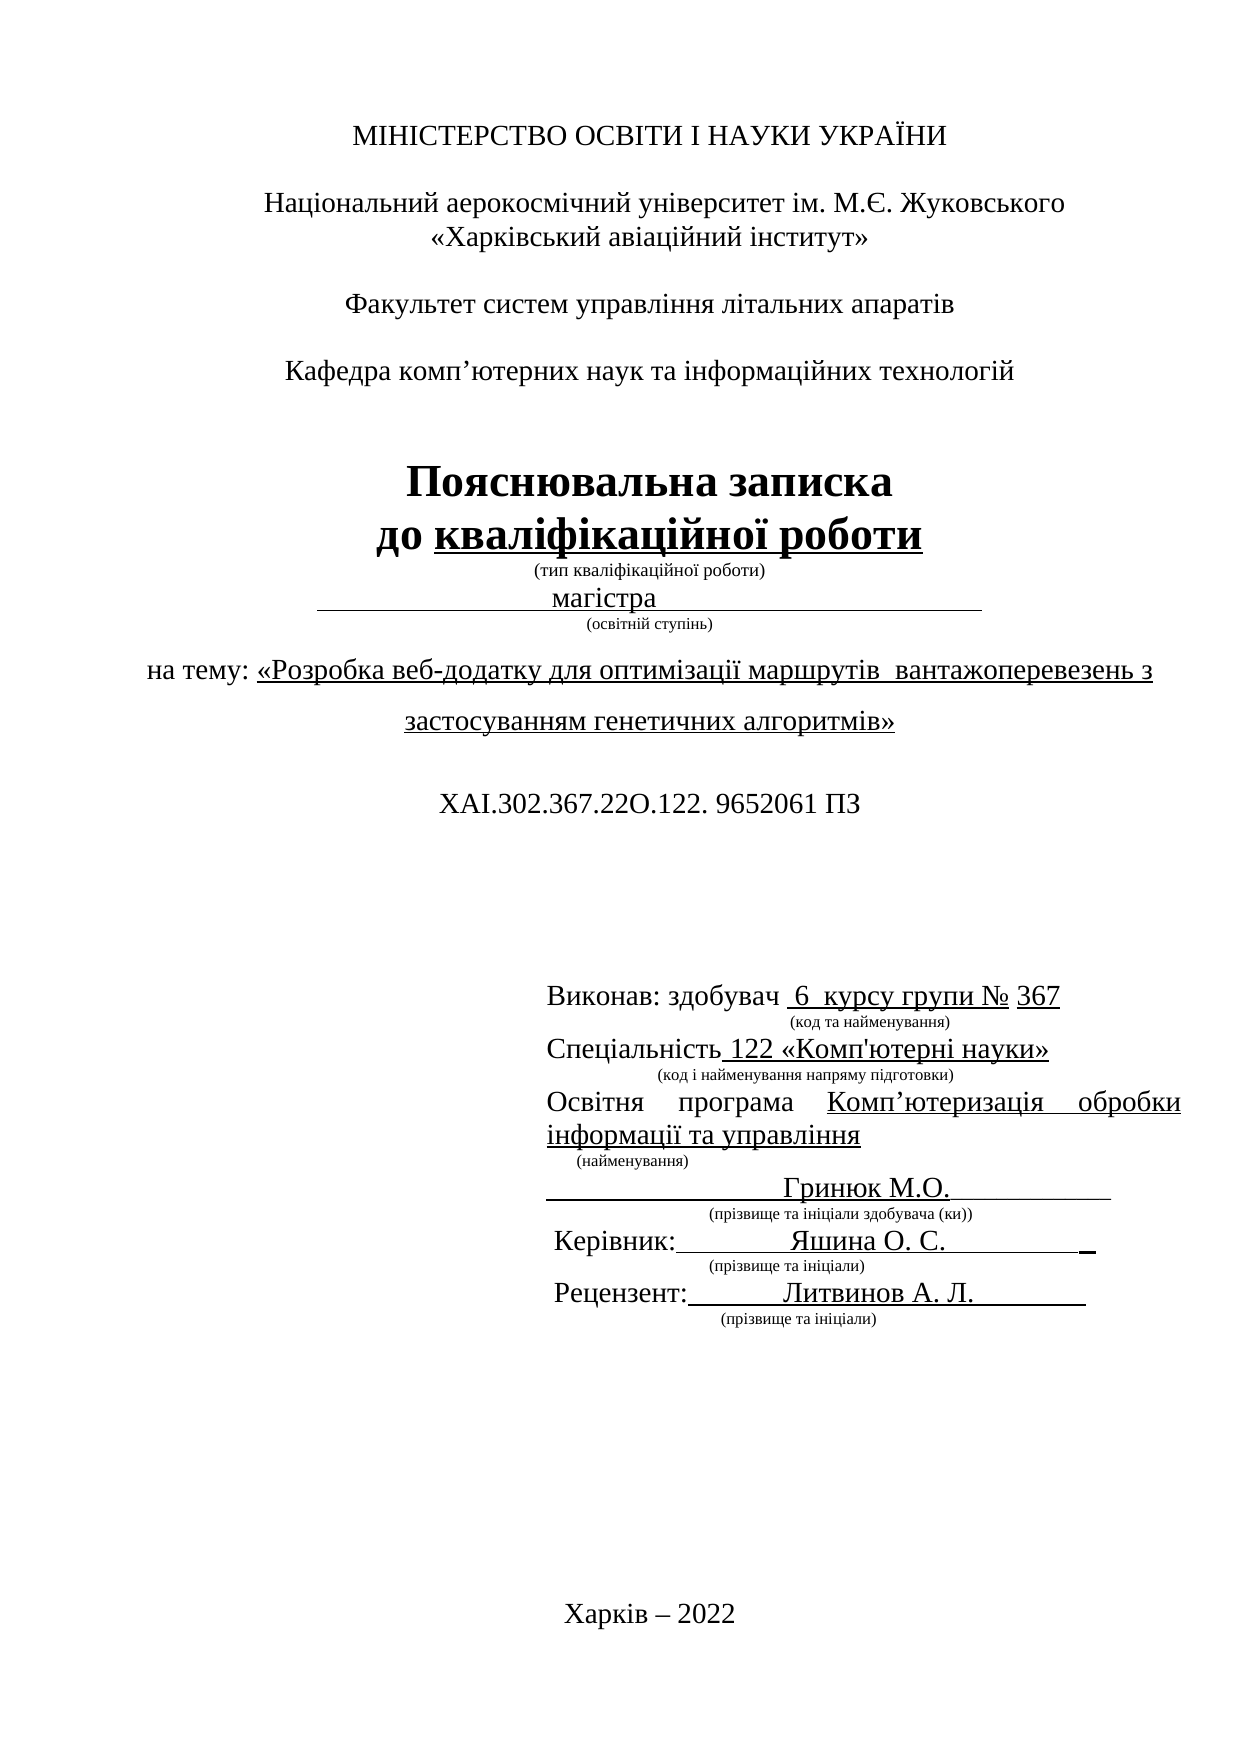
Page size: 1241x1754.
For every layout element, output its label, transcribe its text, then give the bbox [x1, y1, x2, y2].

text (прізвище та ініціали) [635, 1309, 1181, 1328]
text Керівник: Яшина О. С. [546, 1223, 1181, 1256]
text Спеціальність 122 «Комп'ютерні науки» [546, 1031, 1133, 1064]
text (освітній ступінь) [118, 614, 1181, 633]
text (прізвище та ініціали) [546, 1256, 1181, 1275]
text (прізвище та ініціали здобувача (ки)) [546, 1203, 1181, 1223]
text (тип кваліфікаційної роботи) [118, 559, 1181, 581]
text Виконав: здобувач 6 курсу групи № 367 [546, 978, 1181, 1012]
text Кафедра комп’ютерних наук та інформаційних технологій [118, 353, 1181, 386]
text ХАІ.302.367.22О.122. 9652061 ПЗ [118, 787, 1181, 820]
text Освітня програма Комп’ютеризація обробки інформації та управління [546, 1084, 1181, 1151]
text (найменування) [546, 1151, 1181, 1170]
text (код та найменування) [546, 1012, 1181, 1031]
text на тему: «Розробка веб-додатку для оптимізації маршрутів вантажоперевезень з застосуванням генетичних алгоритмів» [118, 652, 1181, 736]
text «Харківський авіаційний інститут» [118, 219, 1181, 252]
text Факультет систем управління літальних апаратів [118, 286, 1181, 319]
text Харків – 2022 [118, 1596, 1181, 1630]
text Рецензент: Литвинов А. Л. [546, 1275, 1181, 1309]
text магістра [118, 581, 1181, 614]
text Гринюк М.О.______________ [546, 1170, 1181, 1203]
text Пояснювальна записка [118, 453, 1181, 506]
text до кваліфікаційної роботи [118, 506, 1181, 559]
text (код і найменування напряму підготовки) [546, 1064, 1181, 1084]
text МІНІСТЕРСТВО ОСВІТИ І НАУКИ УКРАЇНИ [118, 118, 1181, 152]
text Національний аерокосмічний університет ім. М.Є. Жуковського [118, 185, 1211, 219]
